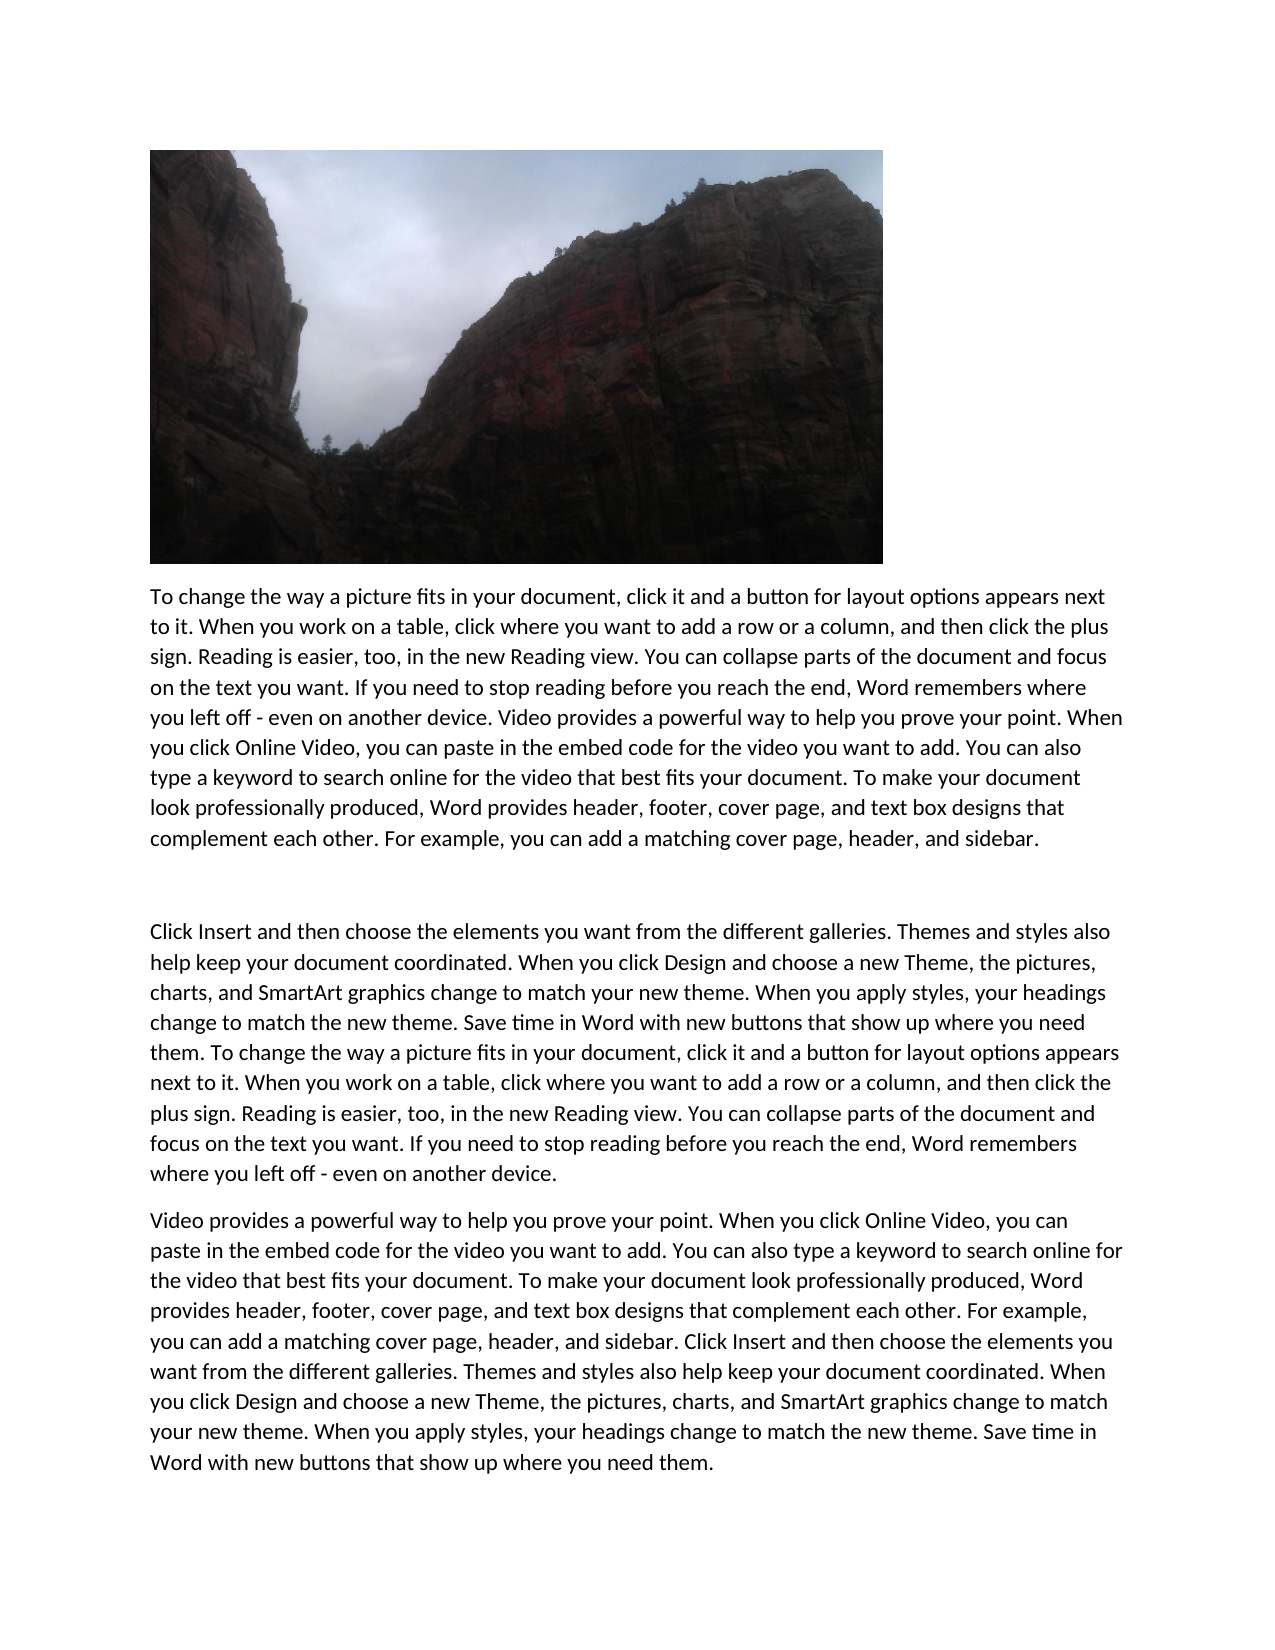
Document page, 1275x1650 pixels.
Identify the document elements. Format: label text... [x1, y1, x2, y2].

text Video provides a powerful way to help you prove your point. When you click Online Video, you can paste in the embed code for the video you want to add. You can also type a keyword to search online for the video that best fits your document. To make your document look professionally produced, Word provides header, footer, cover page, and text box designs that complement each other. For example, you can add a matching cover page, header, and sidebar. Click Insert and then choose the elements you want from the different galleries. Themes and styles also help keep your document coordinated. When you click Design and choose a new Theme, the pictures, charts, and SmartArt graphics change to match your new theme. When you apply styles, your headings change to match the new theme. Save time in Word with new buttons that show up where you need them. [150, 1206, 1125, 1476]
text To change the way a picture fits in your document, click it and a button for layout options appears next to it. When you work on a table, click where you want to add a row or a column, and then click the plus sign. Reading is easier, too, in the new Reading view. You can collapse parts of the document and focus on the text you want. If you need to stop reading before you reach the end, Word remembers where you left off - even on another device. Video provides a powerful way to help you prove your point. When you click Online Video, you can paste in the embed code for the video you want to add. You can also type a keyword to search online for the video that best fits your document. To make your document look professionally produced, Word provides header, footer, cover page, and text box designs that complement each other. For example, you can add a matching cover page, header, and sidebar. [150, 582, 1125, 852]
picture [150, 150, 883, 564]
